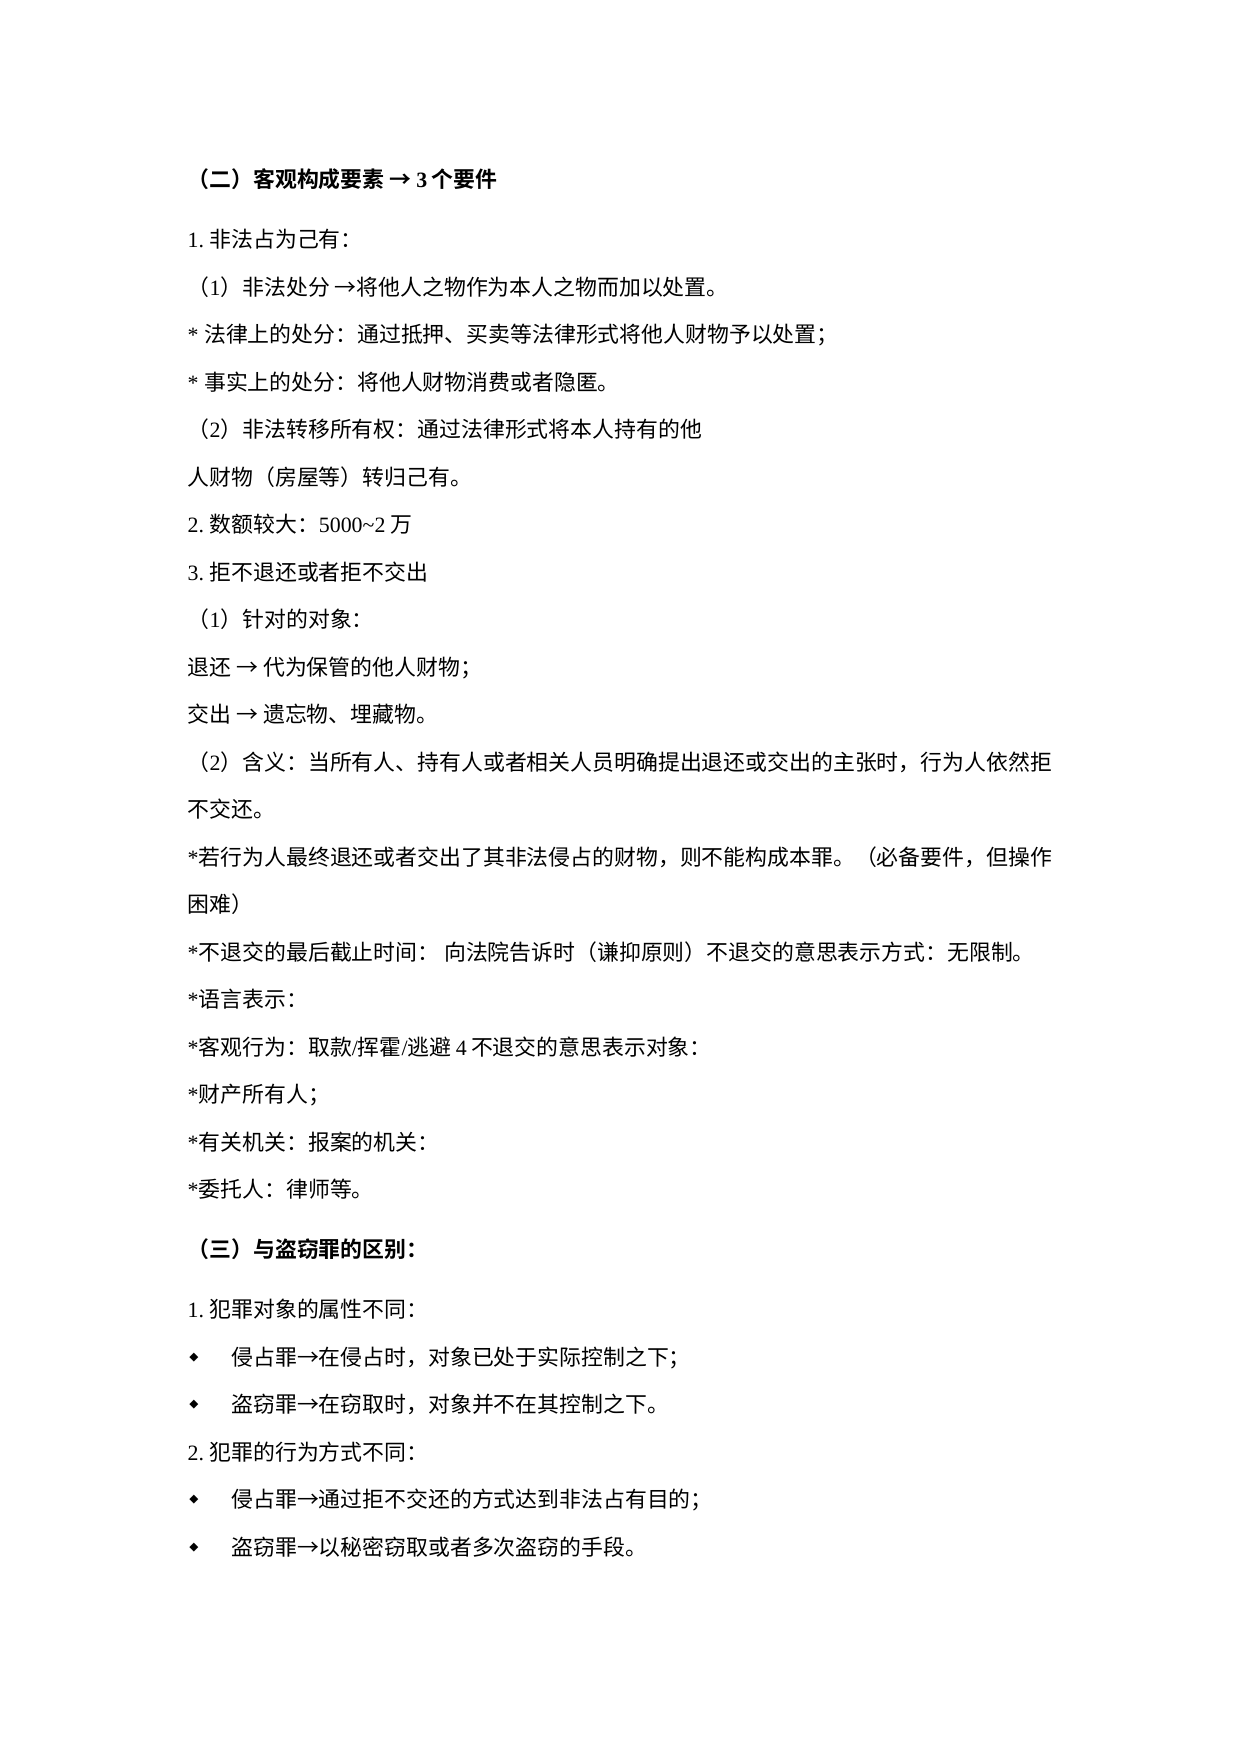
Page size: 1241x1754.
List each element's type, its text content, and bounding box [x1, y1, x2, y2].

text *若行为人最终退还或者交出了其非法侵占的财物，则不能构成本罪。（必备要件，但操作困难） [187, 839, 1053, 919]
text （2）非法转移所有权：通过法律形式将本人持有的他 [187, 412, 1053, 444]
text 2. 犯罪的行为方式不同： [187, 1434, 1053, 1466]
list 盗窃罪→在窃取时，对象并不在其控制之下。 [187, 1387, 1053, 1419]
text *不退交的最后截止时间： 向法院告诉时（谦抑原则）不退交的意思表示方式：无限制。 [187, 934, 1053, 966]
list 侵占罪→通过拒不交还的方式达到非法占有目的； [187, 1482, 1053, 1514]
text （2）含义：当所有人、持有人或者相关人员明确提出退还或交出的主张时，行为人依然拒不交还。 [187, 744, 1053, 824]
text *委托人：律师等。 [187, 1172, 1053, 1204]
text *财产所有人； [187, 1077, 1053, 1109]
text 3. 拒不退还或者拒不交出 [187, 554, 1053, 586]
list 侵占罪→在侵占时，对象已处于实际控制之下； [187, 1339, 1053, 1371]
subtitle （二）客观构成要素 → 3个要件 [187, 162, 1053, 194]
text 人财物（房屋等）转归己有。 [187, 459, 1053, 491]
text 2. 数额较大：5000~2万 [187, 507, 1053, 539]
text （1）非法处分 →将他人之物作为本人之物而加以处置。 [187, 269, 1053, 301]
text （1）针对的对象： [187, 602, 1053, 634]
text 退还 → 代为保管的他人财物； [187, 649, 1053, 681]
text 交出 → 遗忘物、埋藏物。 [187, 697, 1053, 729]
subtitle （三）与盗窃罪的区别： [187, 1232, 1053, 1264]
text *客观行为：取款/挥霍/逃避4不退交的意思表示对象： [187, 1029, 1053, 1061]
list 盗窃罪→以秘密窃取或者多次盗窃的手段。 [187, 1529, 1053, 1561]
text * 事实上的处分：将他人财物消费或者隐匿。 [187, 364, 1053, 396]
text 1. 非法占为己有： [187, 222, 1053, 254]
text *有关机关：报案的机关： [187, 1124, 1053, 1156]
text * 法律上的处分：通过抵押、买卖等法律形式将他人财物予以处置； [187, 317, 1053, 349]
text *语言表示： [187, 982, 1053, 1014]
text 1. 犯罪对象的属性不同： [187, 1292, 1053, 1324]
